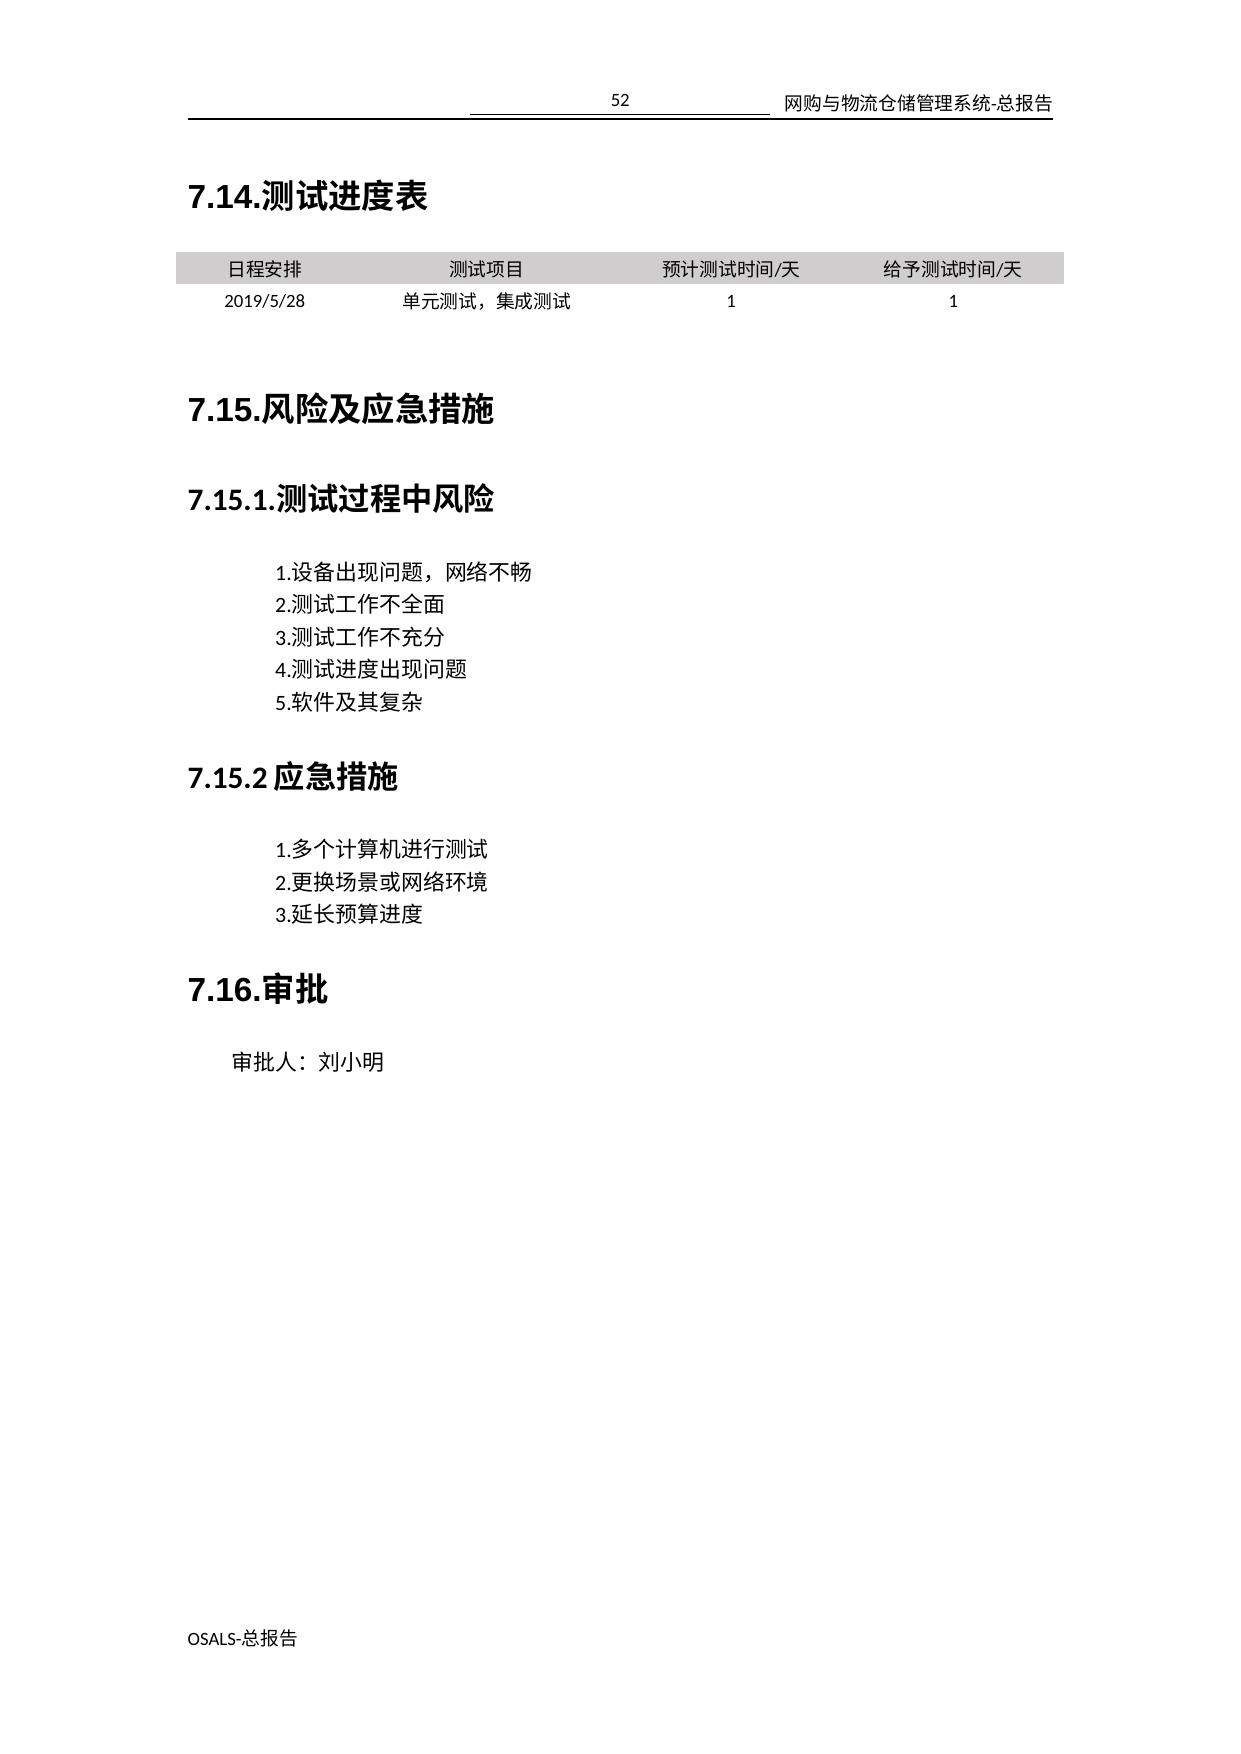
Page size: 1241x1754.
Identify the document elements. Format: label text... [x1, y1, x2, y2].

table_header 预计测试时间/天 [620, 252, 842, 284]
subtitle 7.15.2应急措施 [187, 742, 1053, 807]
table_header 给予测试时间/天 [842, 252, 1064, 284]
text 2.测试工作不全面 [187, 587, 1053, 619]
table_header 测试项目 [353, 252, 620, 284]
text 审批人：刘小明 [187, 1044, 1053, 1077]
text 1.多个计算机进行测试 [187, 832, 1053, 864]
table_cell 1 [620, 285, 842, 317]
subtitle 7.14.测试进度表 [187, 162, 1053, 227]
subtitle 7.15.1.测试过程中风险 [187, 464, 1053, 529]
subtitle 7.15.风险及应急措施 [187, 374, 1053, 439]
text 5.软件及其复杂 [187, 684, 1053, 717]
subtitle 7.16.审批 [187, 954, 1053, 1019]
text 1.设备出现问题，网络不畅 [187, 554, 1053, 587]
text 3.测试工作不充分 [187, 619, 1053, 652]
text 4.测试进度出现问题 [187, 652, 1053, 684]
table_header 日程安排 [176, 252, 353, 284]
table_cell 2019/5/28 [176, 285, 353, 317]
table_cell 1 [842, 285, 1064, 317]
text 3.延长预算进度 [187, 897, 1053, 929]
text 2.更换场景或网络环境 [187, 864, 1053, 897]
table_cell 单元测试，集成测试 [353, 285, 620, 317]
